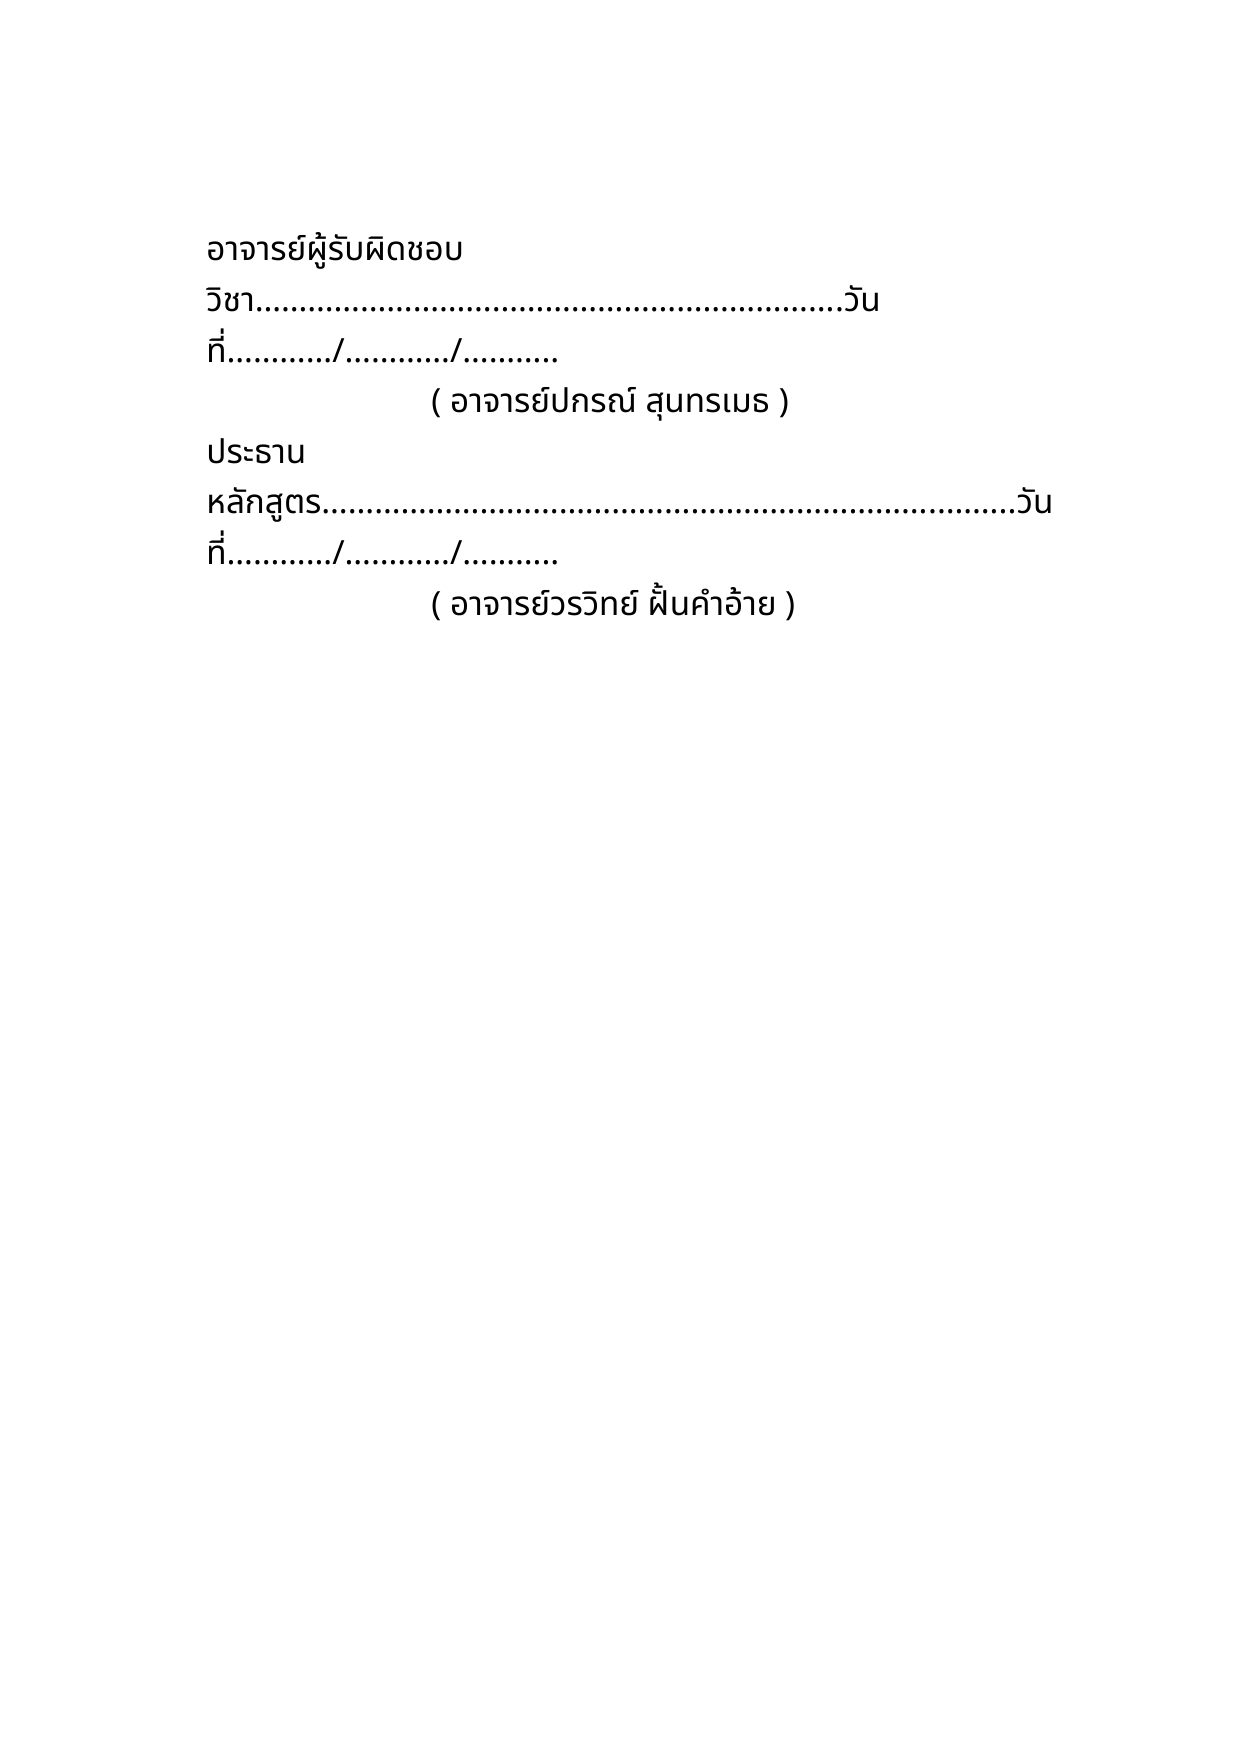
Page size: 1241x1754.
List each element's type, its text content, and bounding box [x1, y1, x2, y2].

text อาจารย์ผู้รับผิดชอบวิชา………………………………………………………….วันที่…………/…………/……….. [206, 225, 1125, 377]
text ( อาจารย์วรวิทย์ ฝั้นคำอ้าย ) [356, 579, 1125, 630]
text ( อาจารย์ปกรณ์ สุนทรเมธ ) [356, 377, 1125, 428]
text ประธานหลักสูตร……………………………………………………………..……..วันที่…………/…………/……….. [206, 428, 1125, 579]
